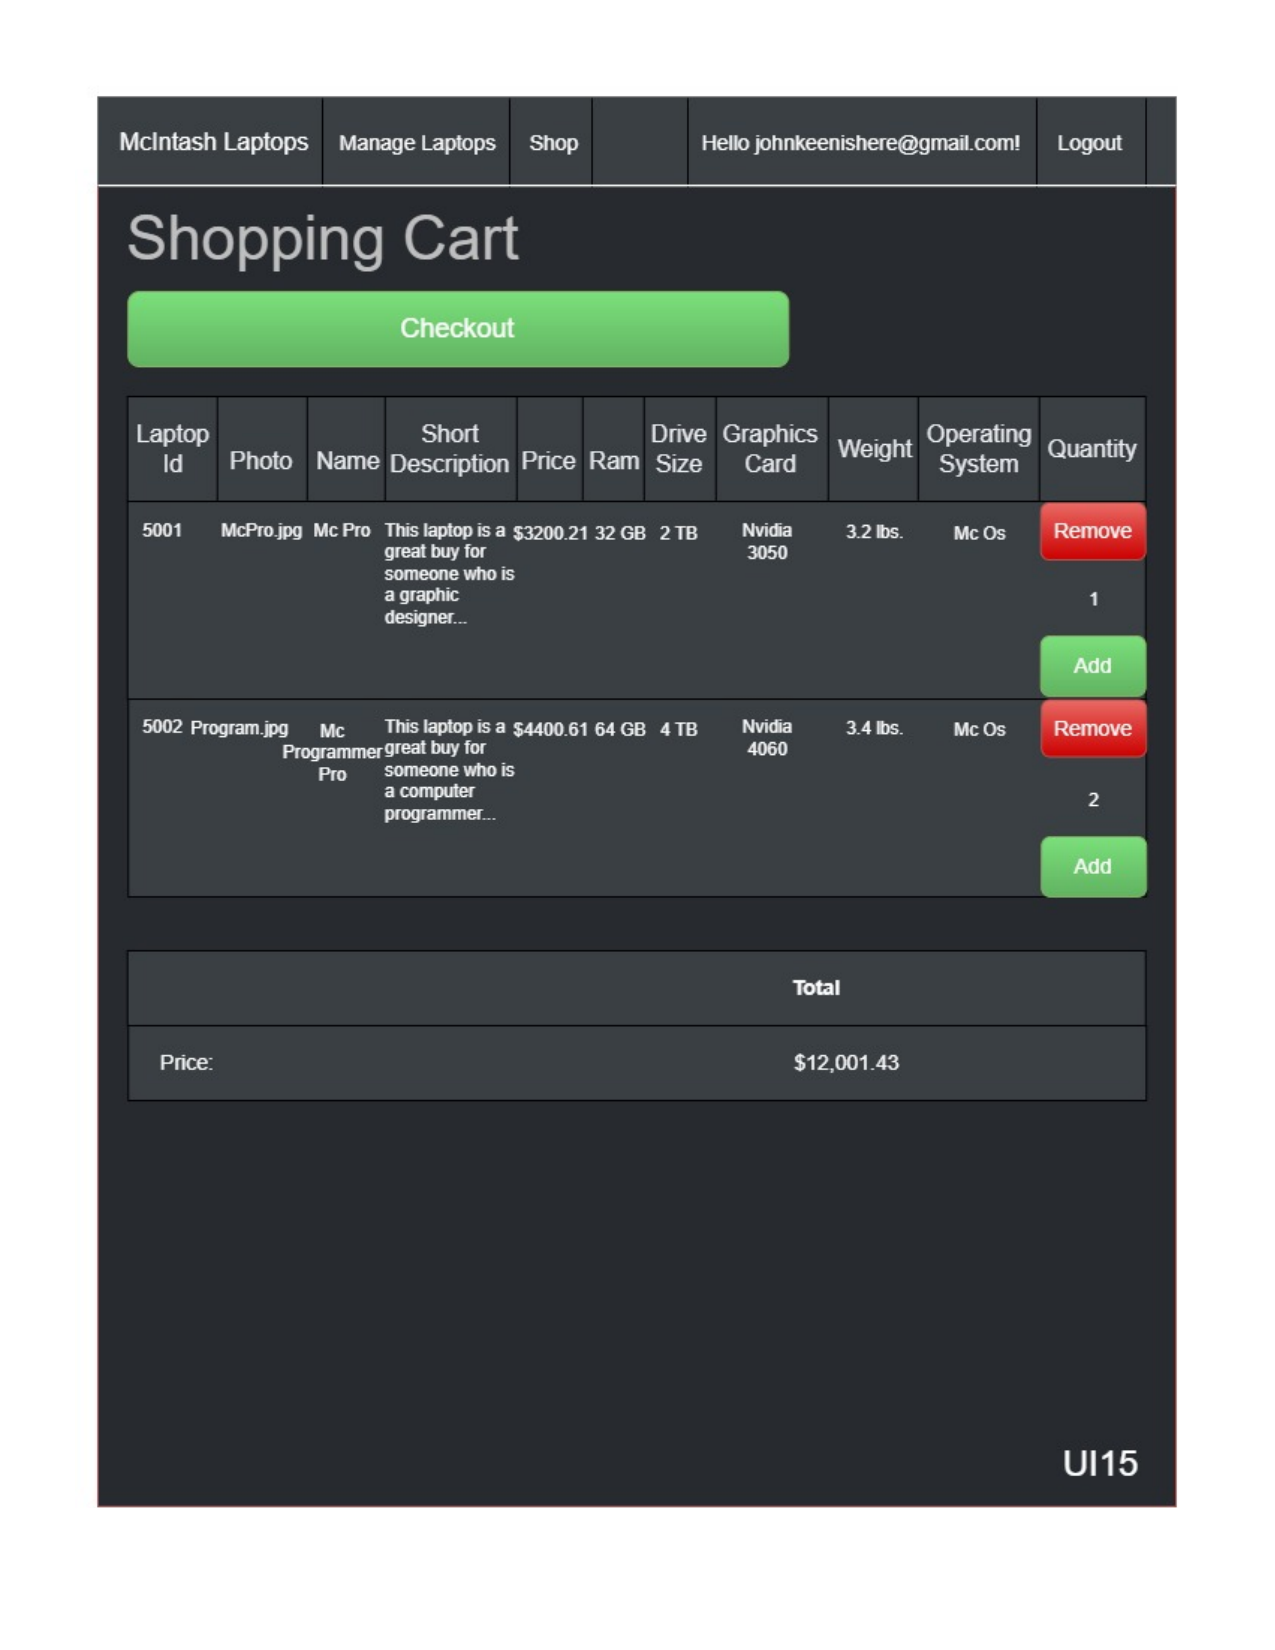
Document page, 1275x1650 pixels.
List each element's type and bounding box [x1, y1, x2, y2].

picture [75, 75, 1200, 1508]
